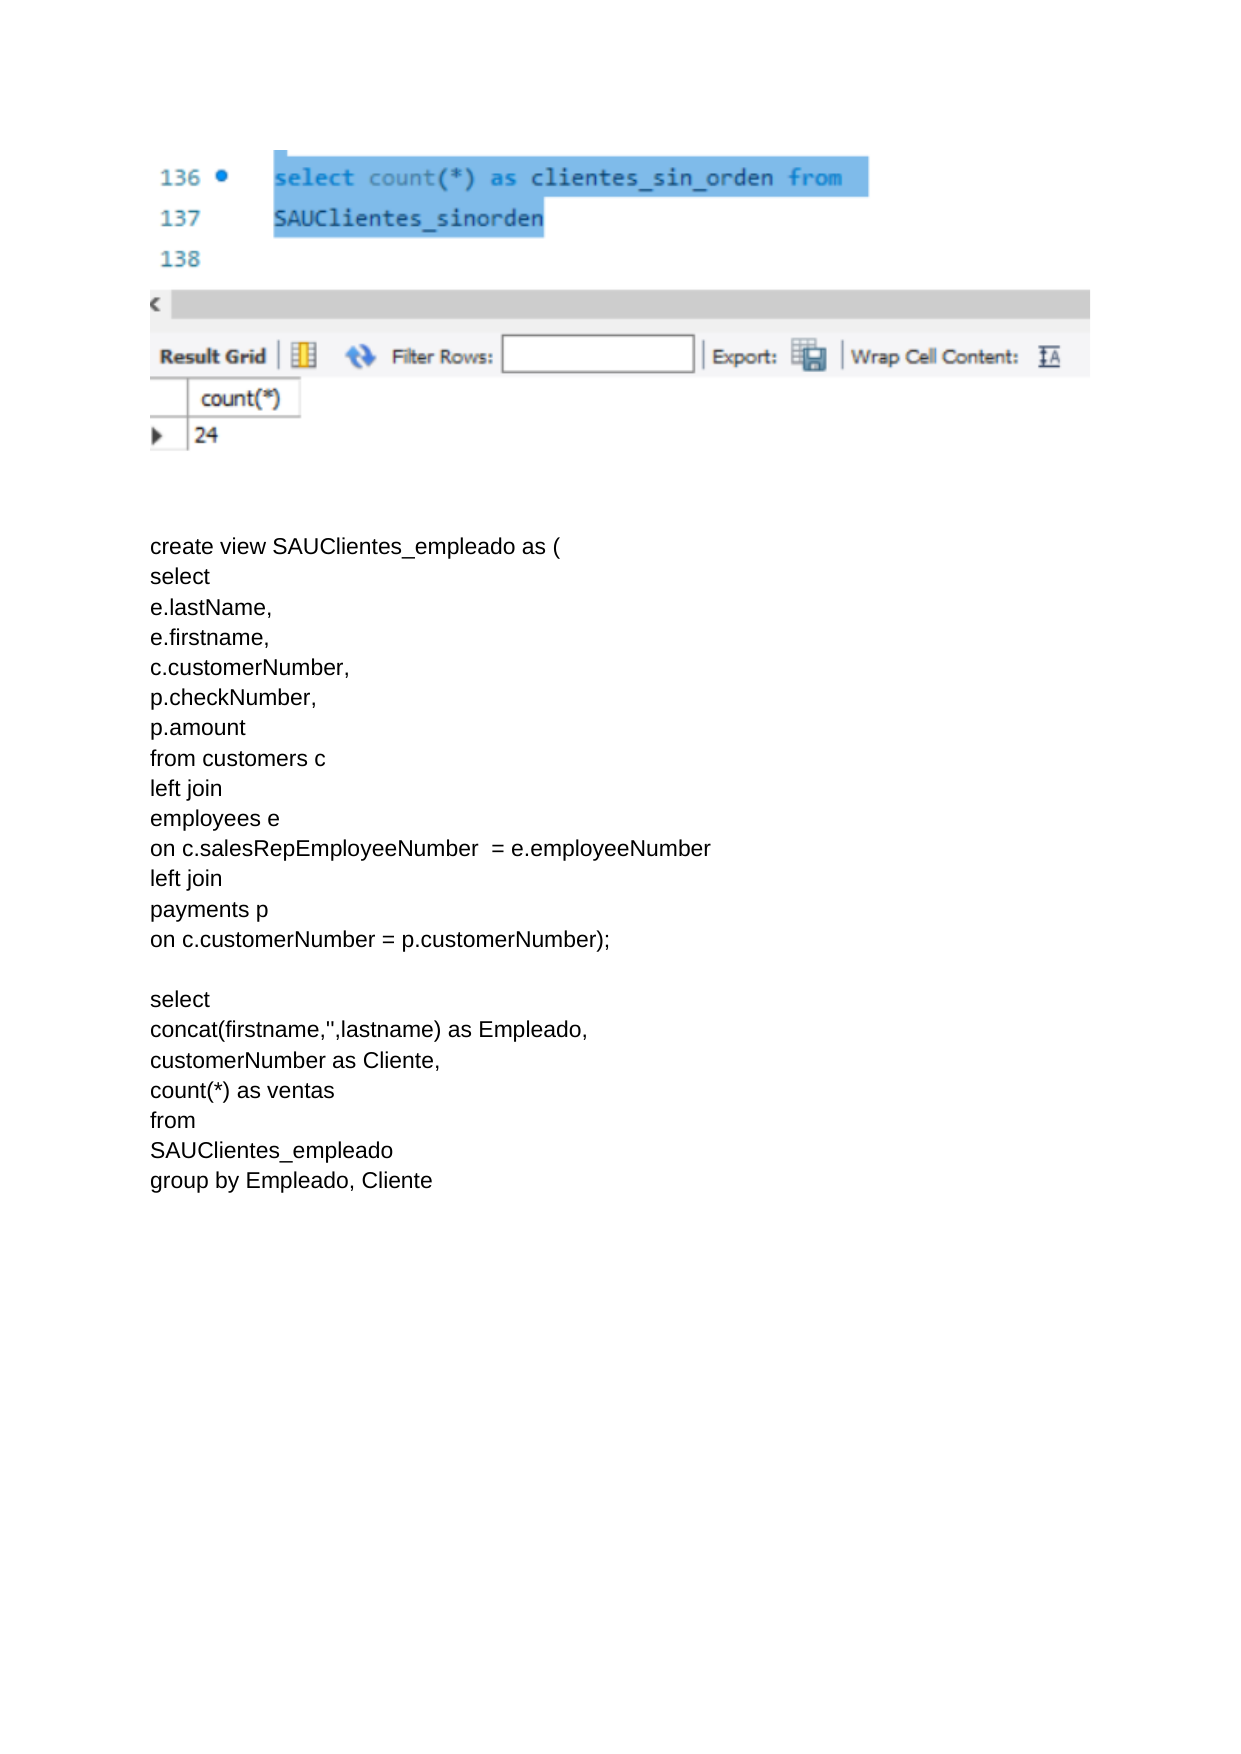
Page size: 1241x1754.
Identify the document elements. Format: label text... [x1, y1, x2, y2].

text left join [150, 775, 1090, 801]
text select [150, 563, 1090, 589]
text count(*) as ventas [150, 1077, 1090, 1103]
text concat(firstname,'',lastname) as Empleado, [150, 1016, 1090, 1043]
text customerNumber as Cliente, [150, 1047, 1090, 1073]
text from [150, 1107, 1090, 1133]
text employees e [150, 805, 1090, 831]
text group by Empleado, Cliente [150, 1167, 1090, 1194]
text e.firstname, [150, 624, 1090, 650]
text p.checkNumber, [150, 684, 1090, 710]
text on c.salesRepEmployeeNumber = e.employeeNumber [150, 835, 1090, 861]
text c.customerNumber, [150, 654, 1090, 680]
text e.lastName, [150, 593, 1090, 620]
text SAUClientes_empleado [150, 1137, 1090, 1163]
text on c.customerNumber = p.customerNumber); [150, 926, 1090, 952]
text p.amount [150, 714, 1090, 741]
text select [150, 986, 1090, 1012]
text payments p [150, 896, 1090, 922]
picture [150, 150, 1091, 530]
text create view SAUClientes_empleado as ( [150, 533, 1090, 559]
text from customers c [150, 744, 1090, 771]
text left join [150, 865, 1090, 892]
